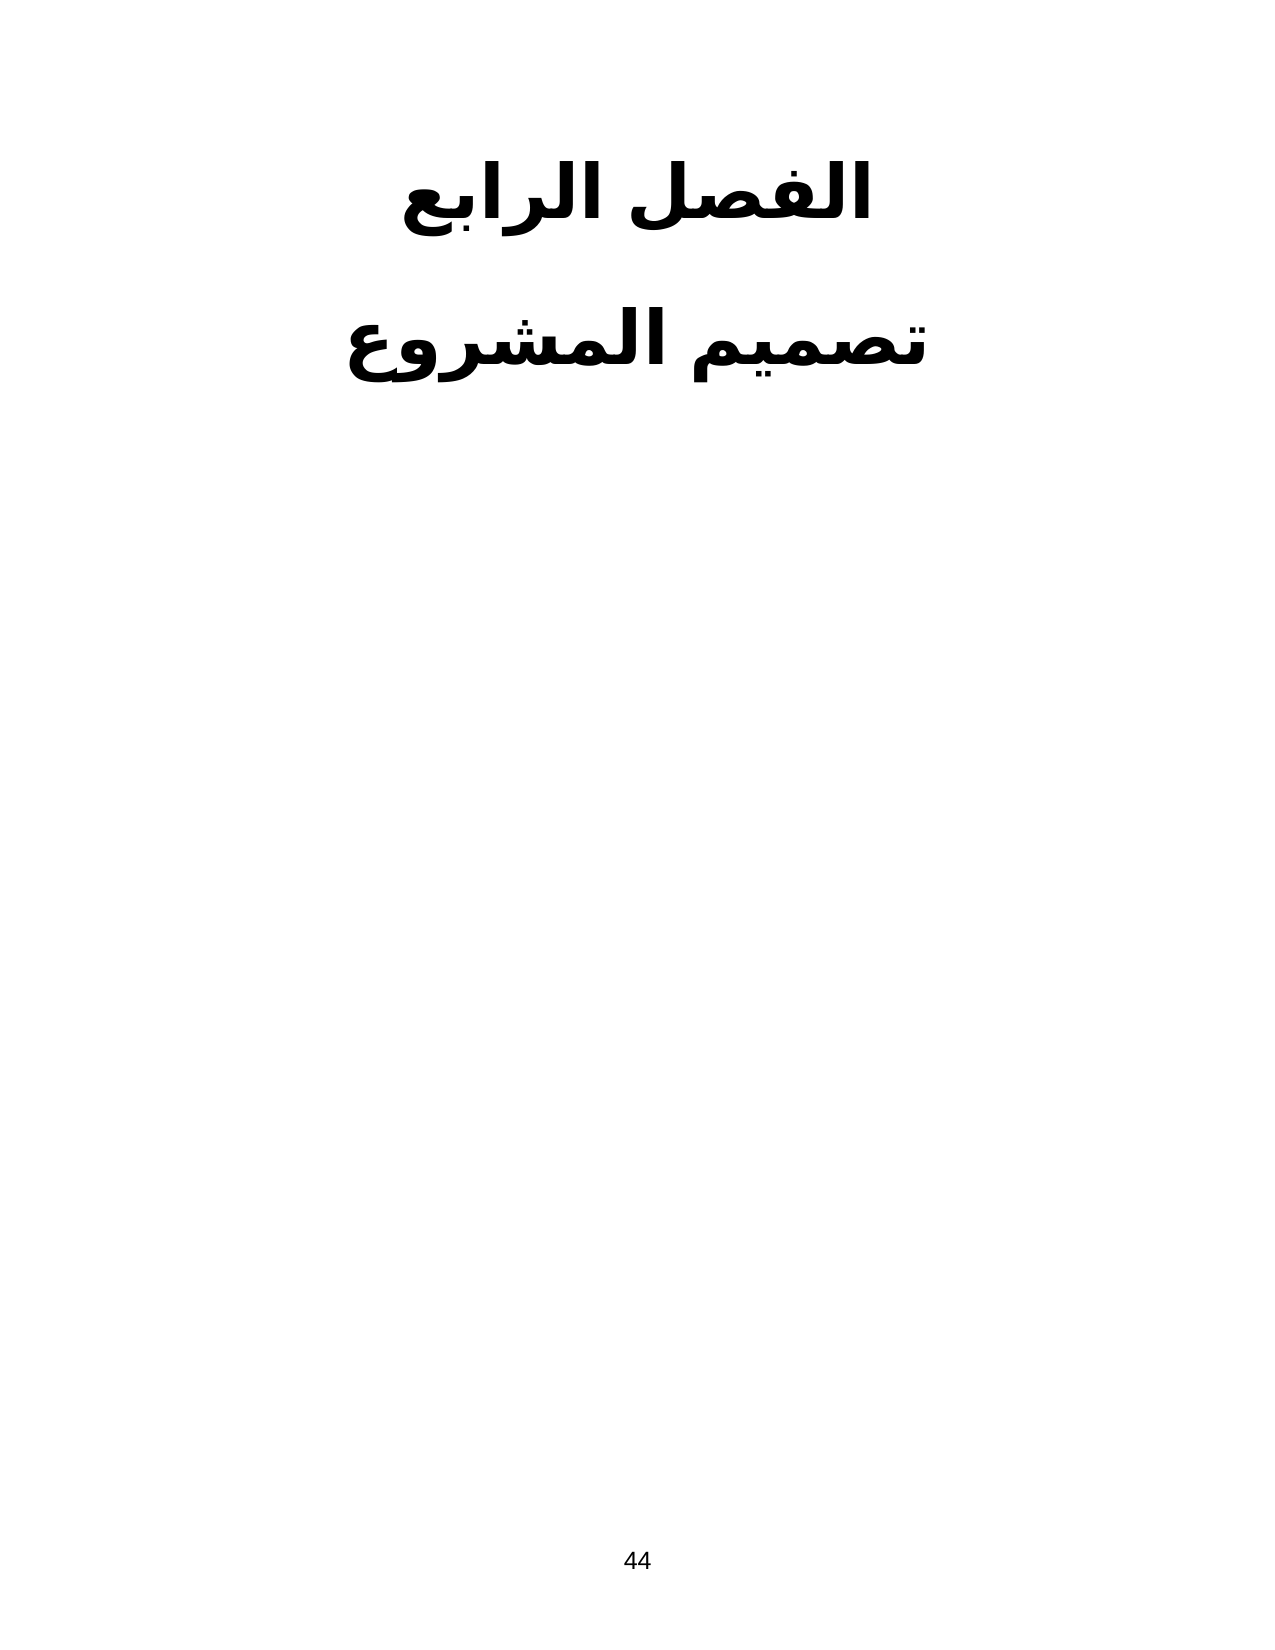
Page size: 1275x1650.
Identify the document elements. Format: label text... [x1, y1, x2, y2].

text تصميم المشروع [148, 294, 1127, 380]
text الفصل الرابع [148, 148, 1127, 234]
